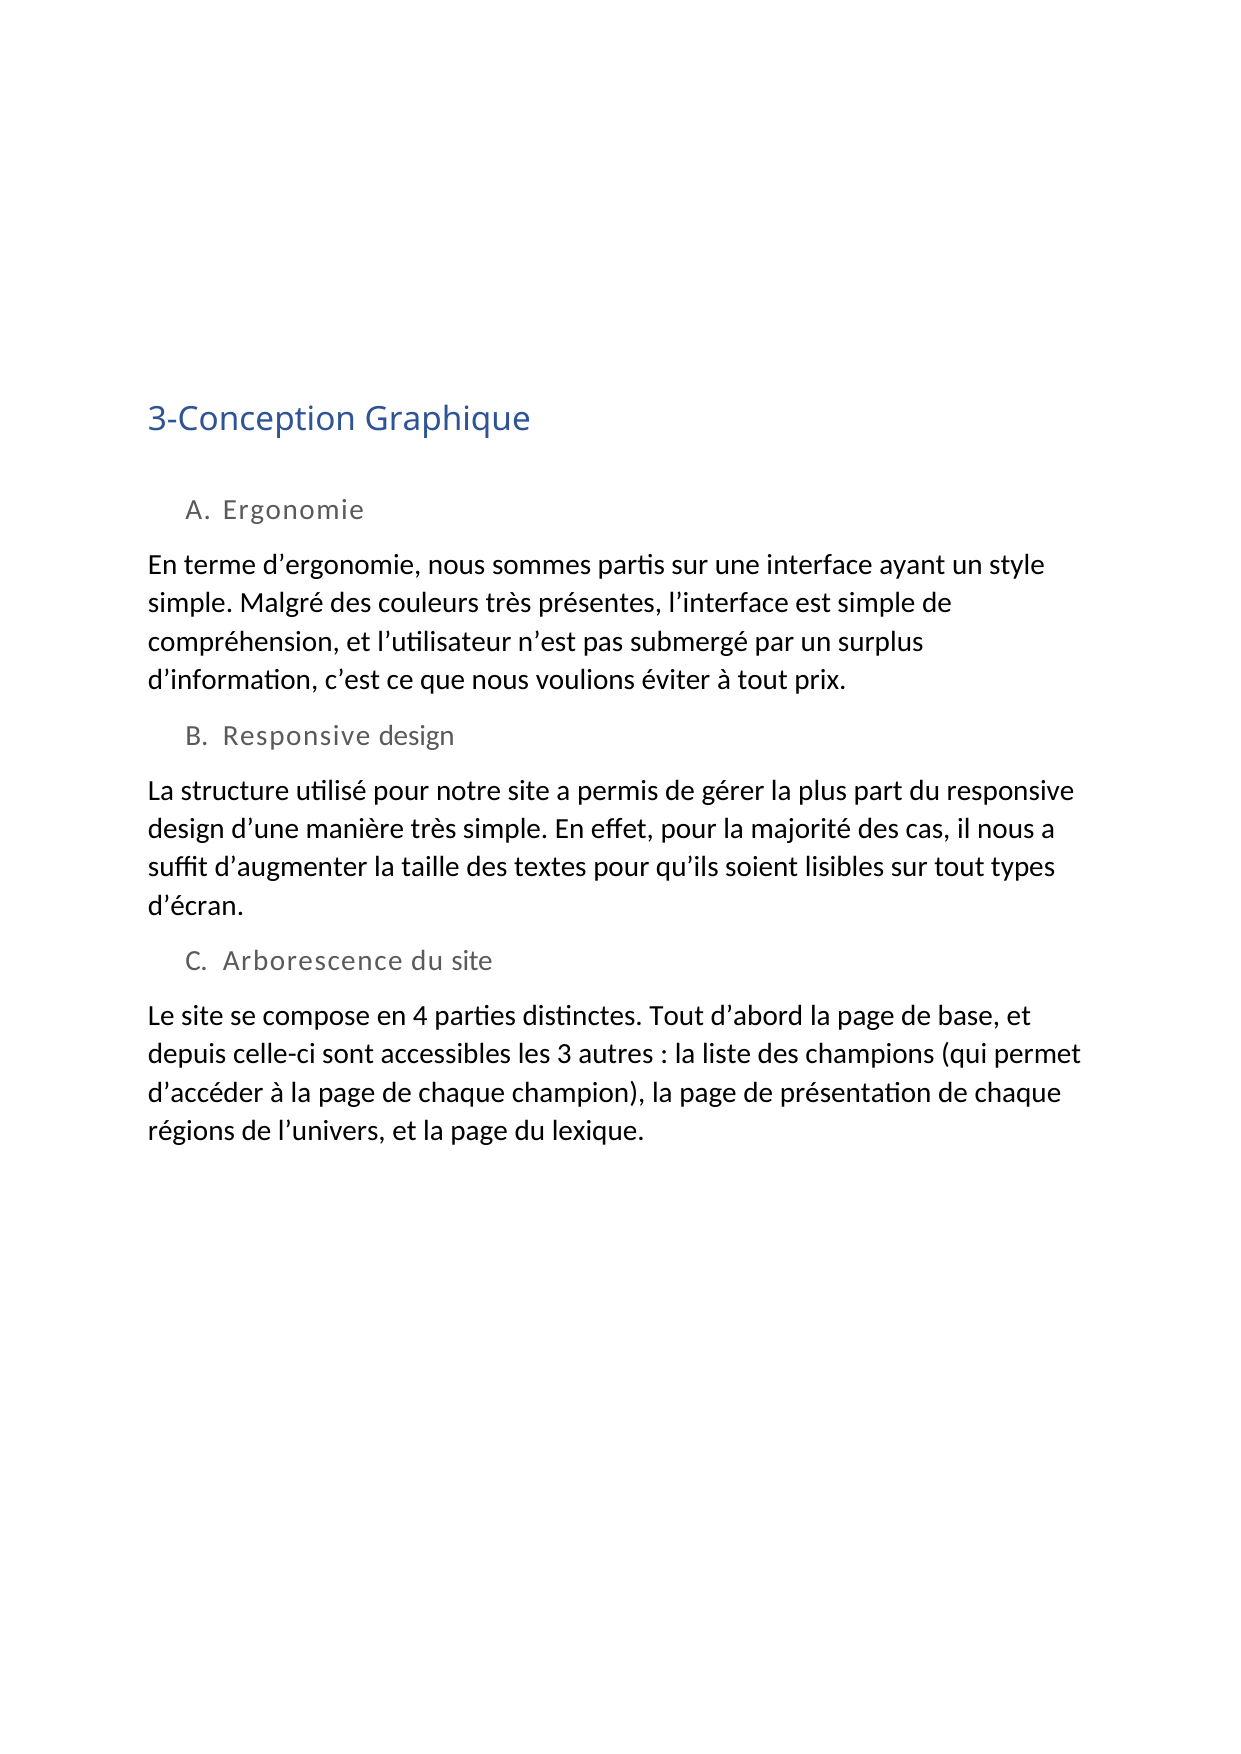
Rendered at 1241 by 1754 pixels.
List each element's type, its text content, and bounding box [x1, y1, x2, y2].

subtitle Responsive design [185, 717, 1093, 752]
subtitle Ergonomie [185, 491, 1093, 527]
subtitle Arborescence du site [185, 942, 1093, 978]
text La structure utilisé pour notre site a permis de gérer la plus part du responsive design d’une manière très simple. En effet, pour la majorité des cas, il nous a suffit d’augmenter la taille des textes pour qu’ils soient lisibles sur tout types d’écran. [148, 772, 1093, 923]
text En terme d’ergonomie, nous sommes partis sur une interface ayant un style simple. Malgré des couleurs très présentes, l’interface est simple de compréhension, et l’utilisateur n’est pas submergé par un surplus d’information, c’est ce que nous voulions éviter à tout prix. [148, 546, 1093, 697]
subtitle 3-Conception Graphique [148, 395, 1093, 441]
text Le site se compose en 4 parties distinctes. Tout d’abord la page de base, et depuis celle-ci sont accessibles les 3 autres : la liste des champions (qui permet d’accéder à la page de chaque champion), la page de présentation de chaque régions de l’univers, et la page du lexique. [148, 997, 1093, 1148]
